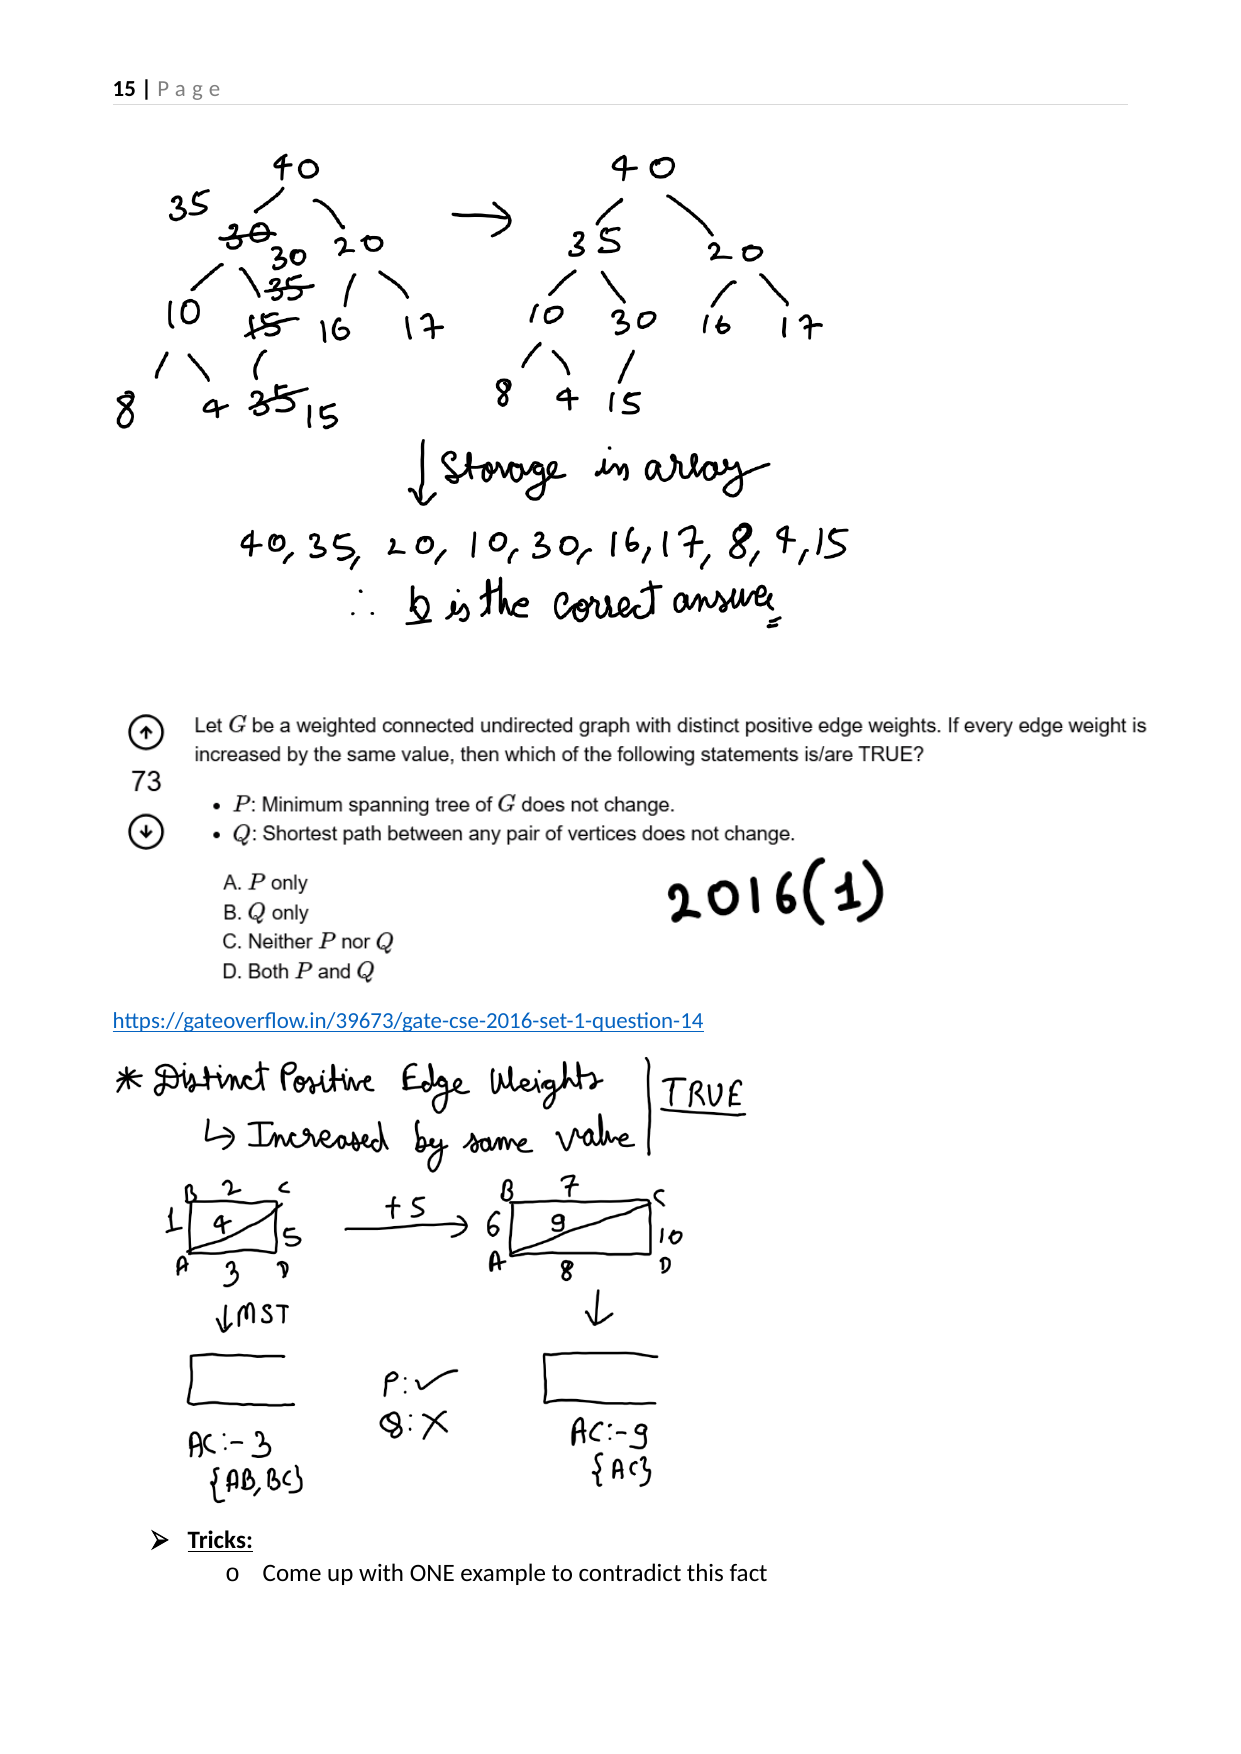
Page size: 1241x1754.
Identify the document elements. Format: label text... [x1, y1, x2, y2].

list Come up with ONE example to contradict this fact [225, 1558, 1128, 1589]
picture [112, 697, 1154, 988]
picture [112, 1053, 749, 1506]
list Tricks: [150, 1525, 1128, 1555]
picture [112, 150, 852, 632]
text https://gateoverflow.in/39673/gate-cse-2016-set-1-question-14 [112, 1007, 1128, 1035]
